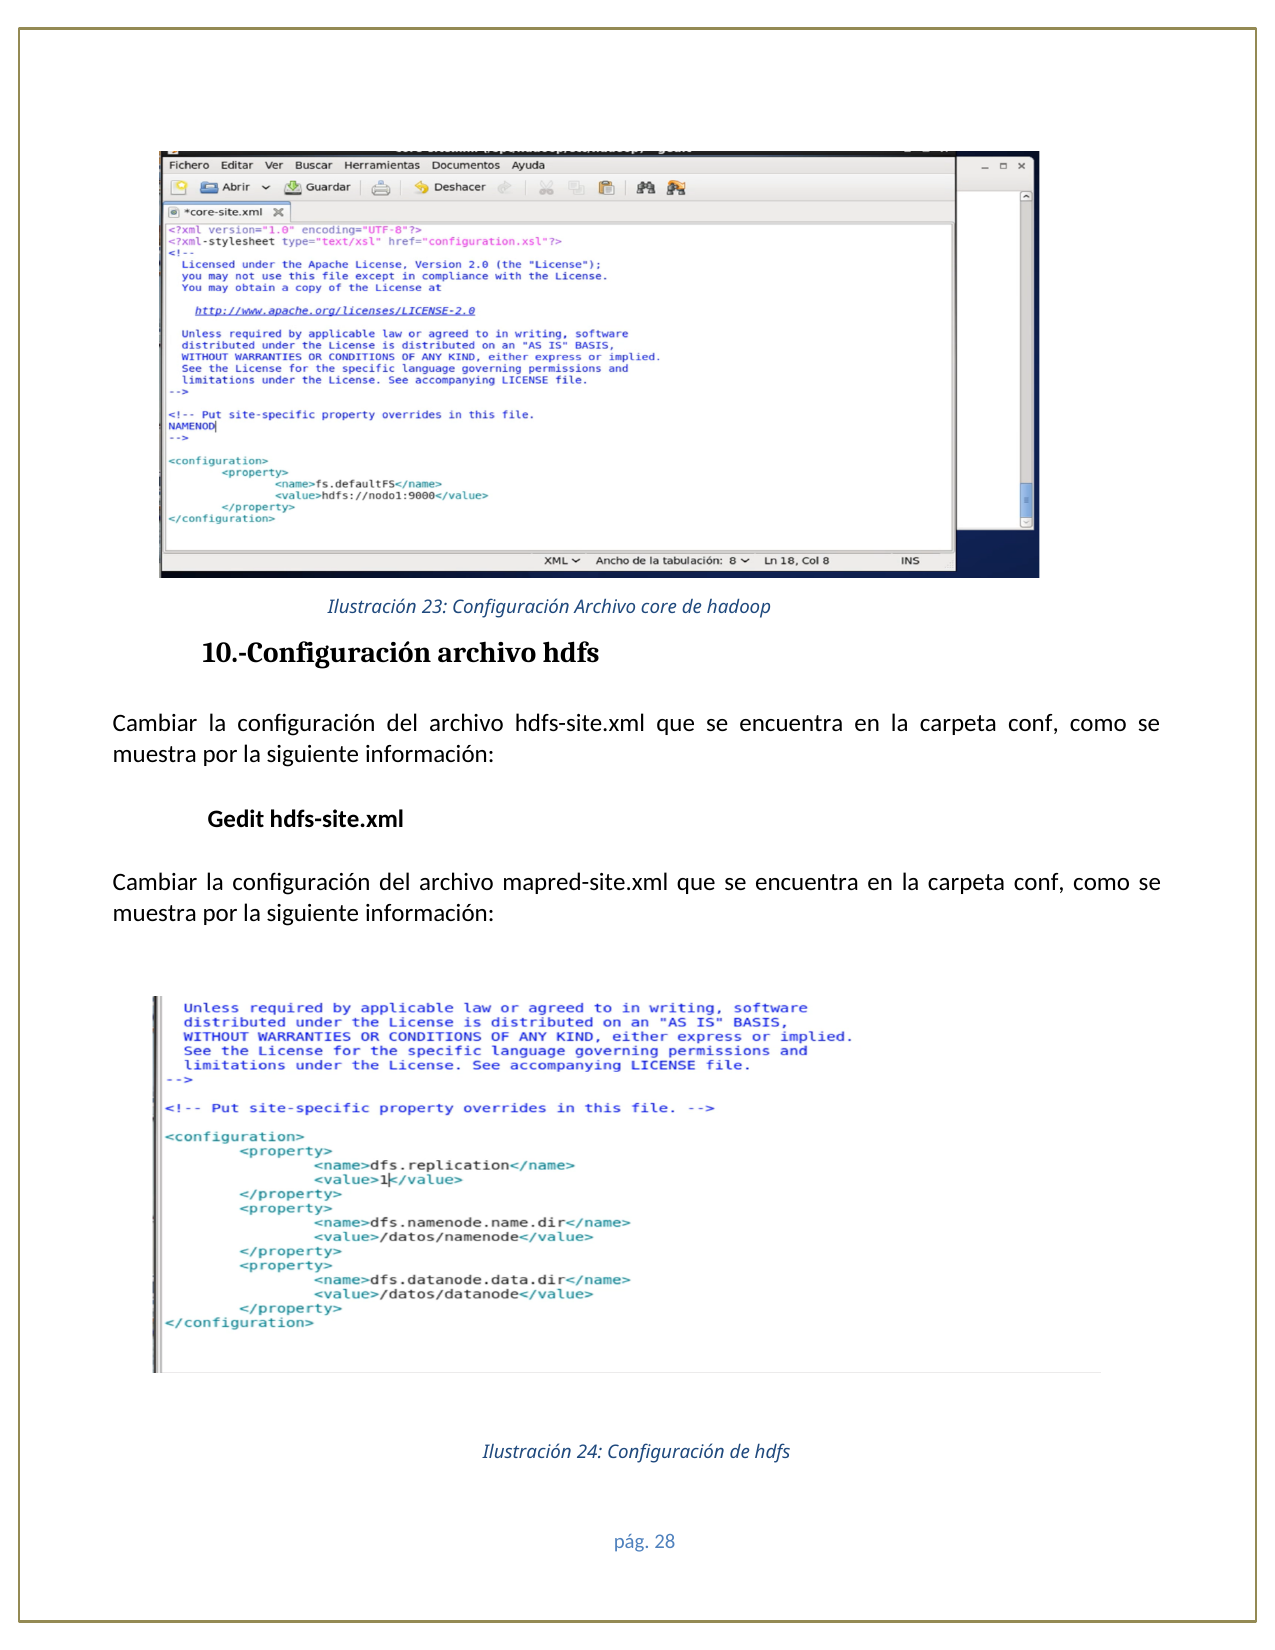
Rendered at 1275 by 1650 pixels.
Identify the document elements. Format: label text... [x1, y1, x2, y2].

text Cambiar la configuración del archivo hdfs-site.xml que se encuentra en la carpeta conf, como se muestra por la siguiente información: [112, 707, 1162, 768]
text Cambiar la configuración del archivo mapred-site.xml que se encuentra en la carpeta conf, como se muestra por la siguiente información: [112, 866, 1162, 927]
text Gedit hdfs-site.xml [112, 803, 1162, 833]
subtitle 10.-Configuración archivo hdfs [202, 590, 1162, 669]
picture [159, 151, 1040, 578]
picture [152, 996, 1101, 1373]
